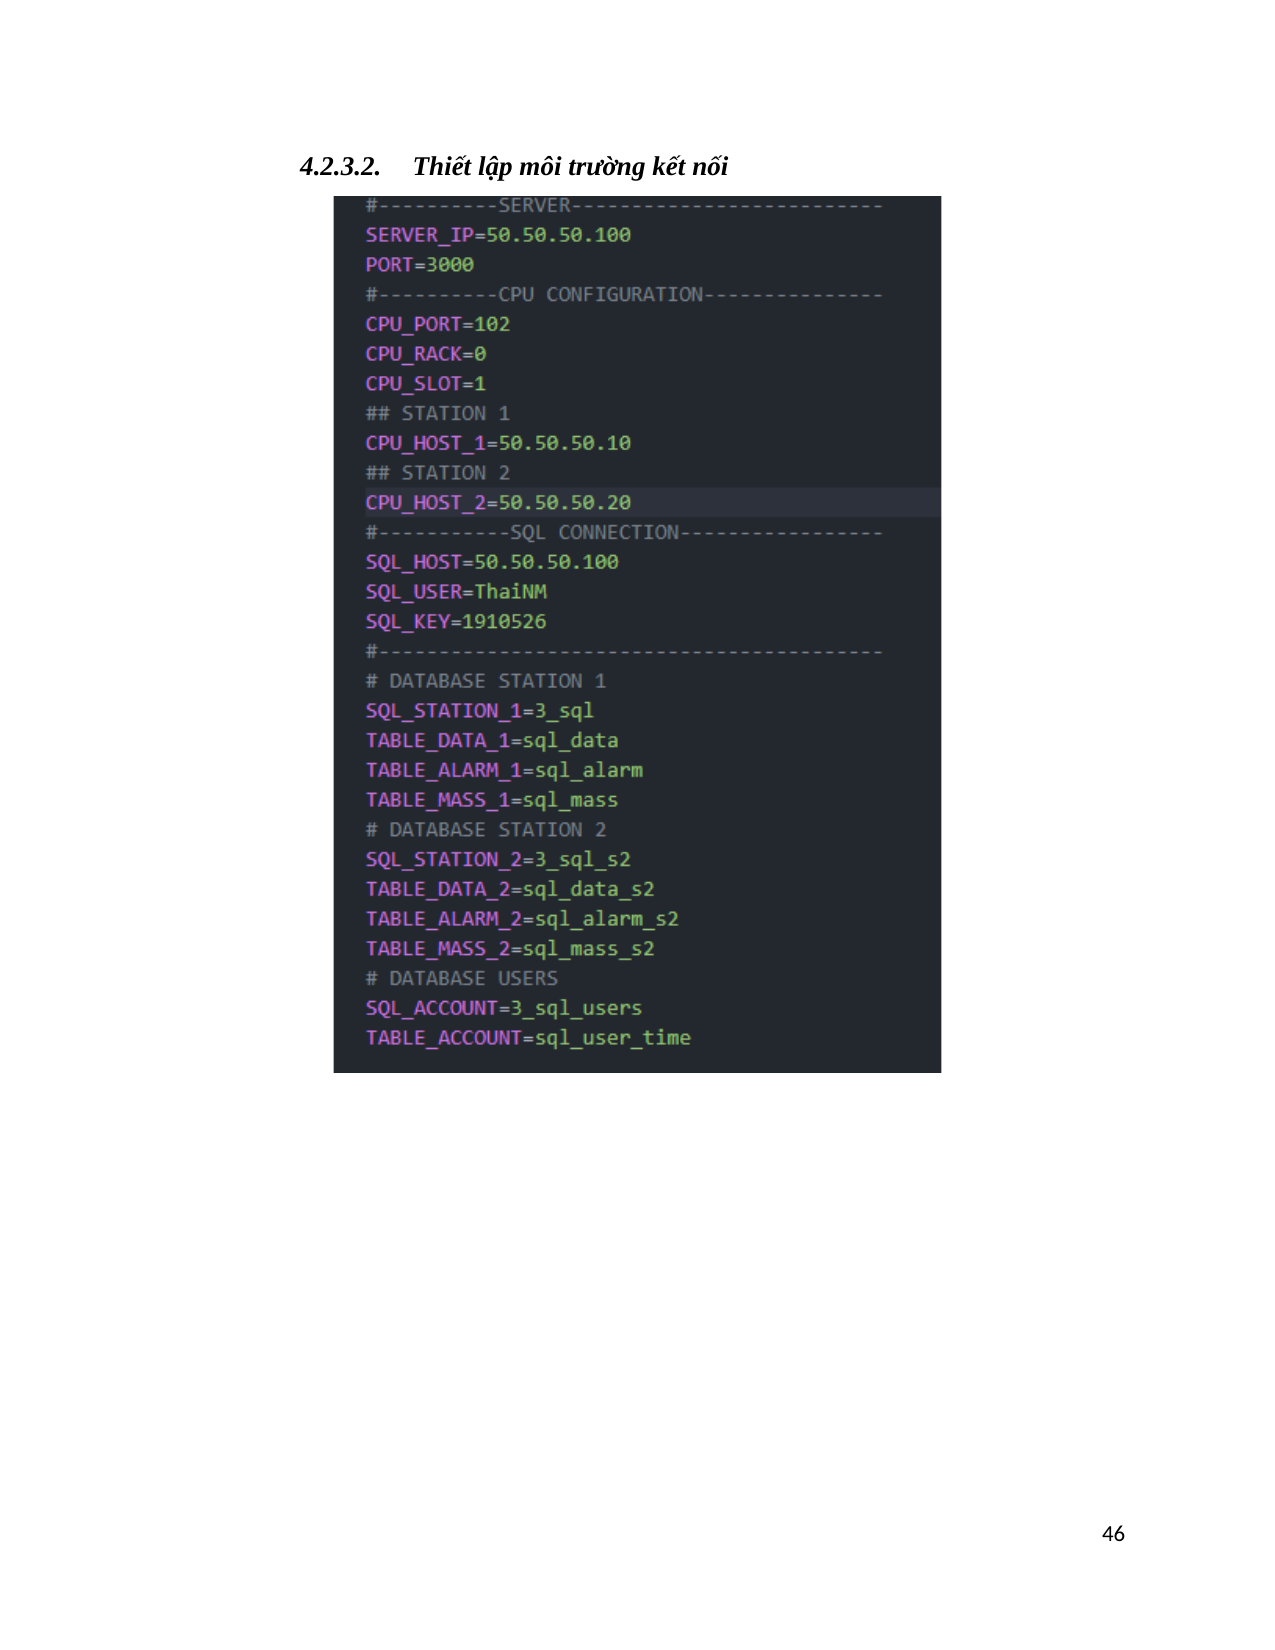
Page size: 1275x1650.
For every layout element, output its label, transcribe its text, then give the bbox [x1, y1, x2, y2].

text Thiết lập môi trường kết nối [300, 150, 1125, 181]
picture [333, 196, 942, 1073]
